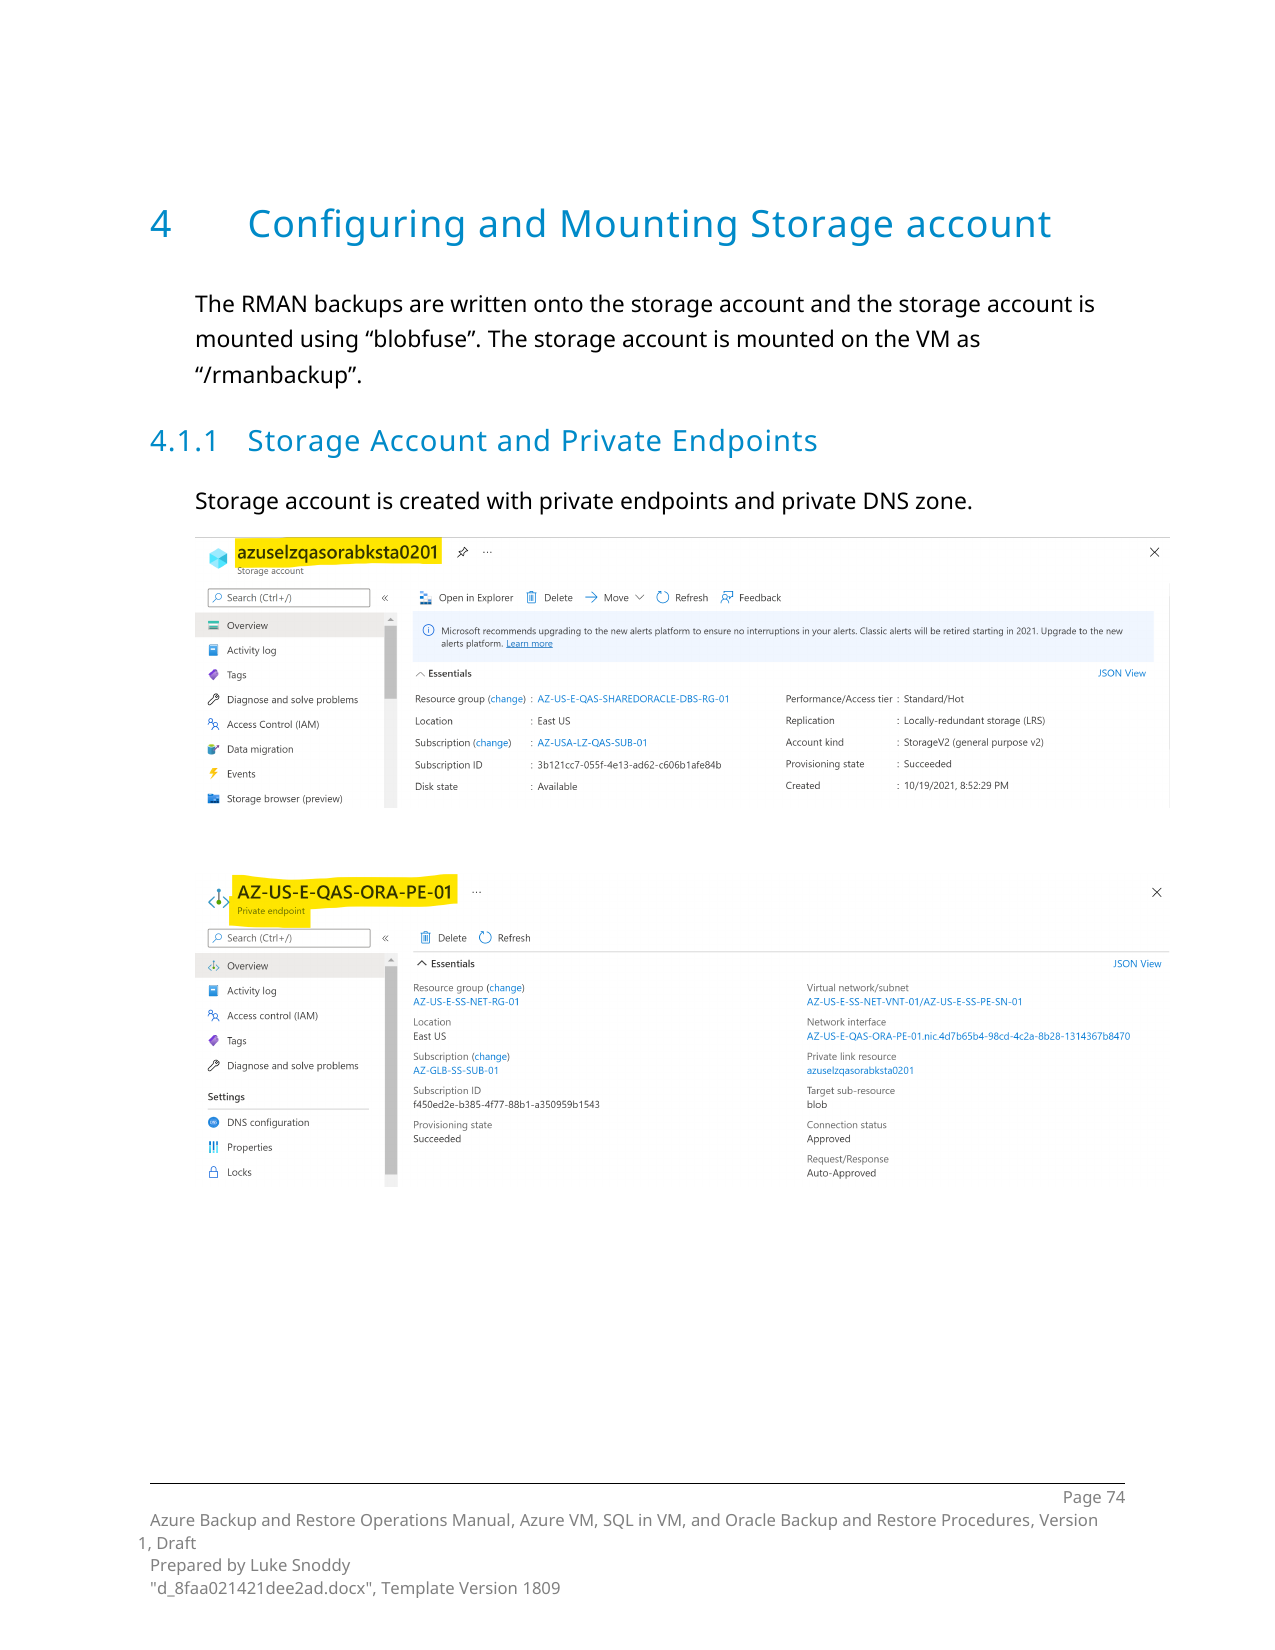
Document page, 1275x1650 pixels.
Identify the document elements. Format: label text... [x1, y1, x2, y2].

subtitle Configuring and Mounting Storage account [150, 187, 1125, 250]
picture [195, 533, 1170, 808]
picture [195, 873, 1170, 1187]
text Storage account is created with private endpoints and private DNS zone. [195, 485, 1125, 516]
subtitle Storage Account and Private Endpoints [150, 420, 1125, 460]
text The RMAN backups are written onto the storage account and the storage account is mounted using “blobfuse”. The storage account is mounted on the VM as “/rmanbackup”. [195, 287, 1125, 391]
